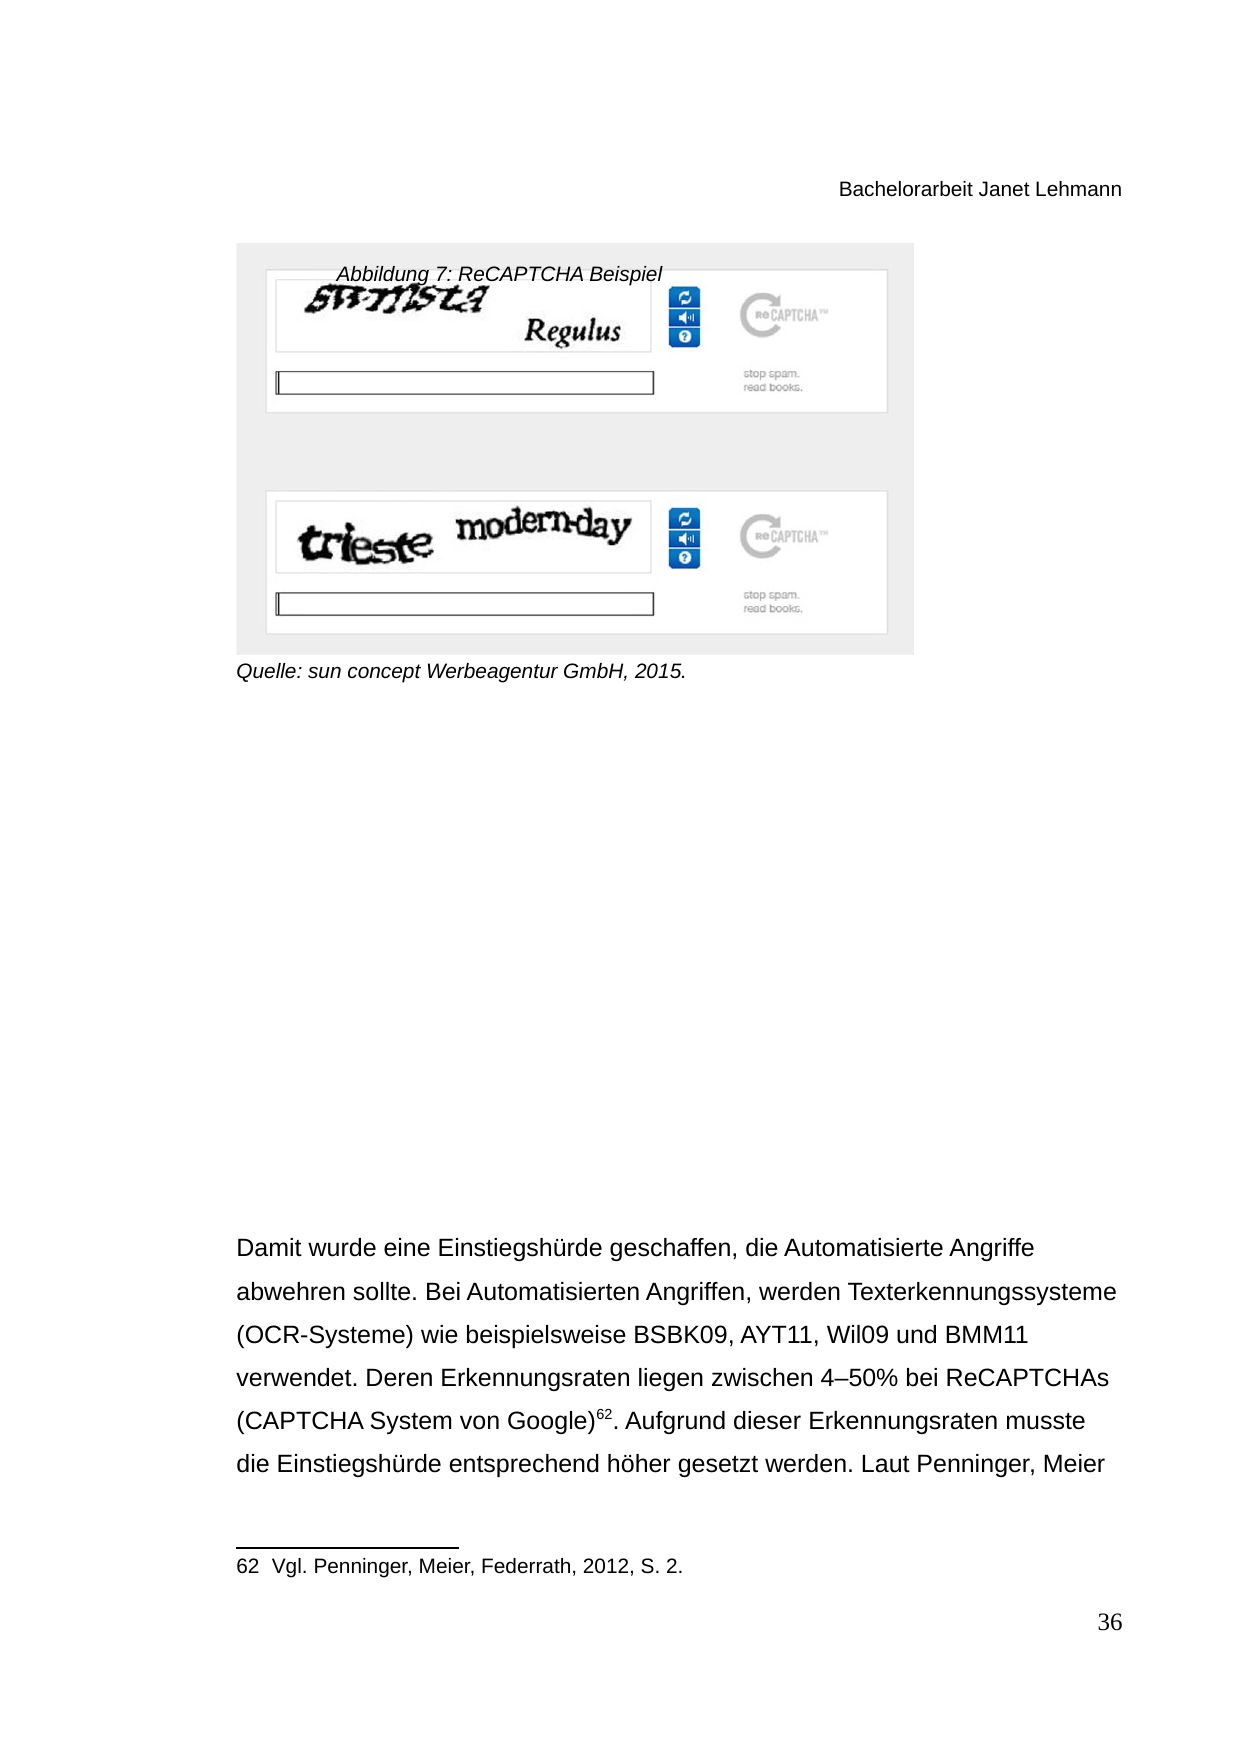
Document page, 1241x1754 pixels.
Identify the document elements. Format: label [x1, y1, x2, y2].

picture [236, 243, 914, 655]
text [236, 1233, 1122, 1478]
